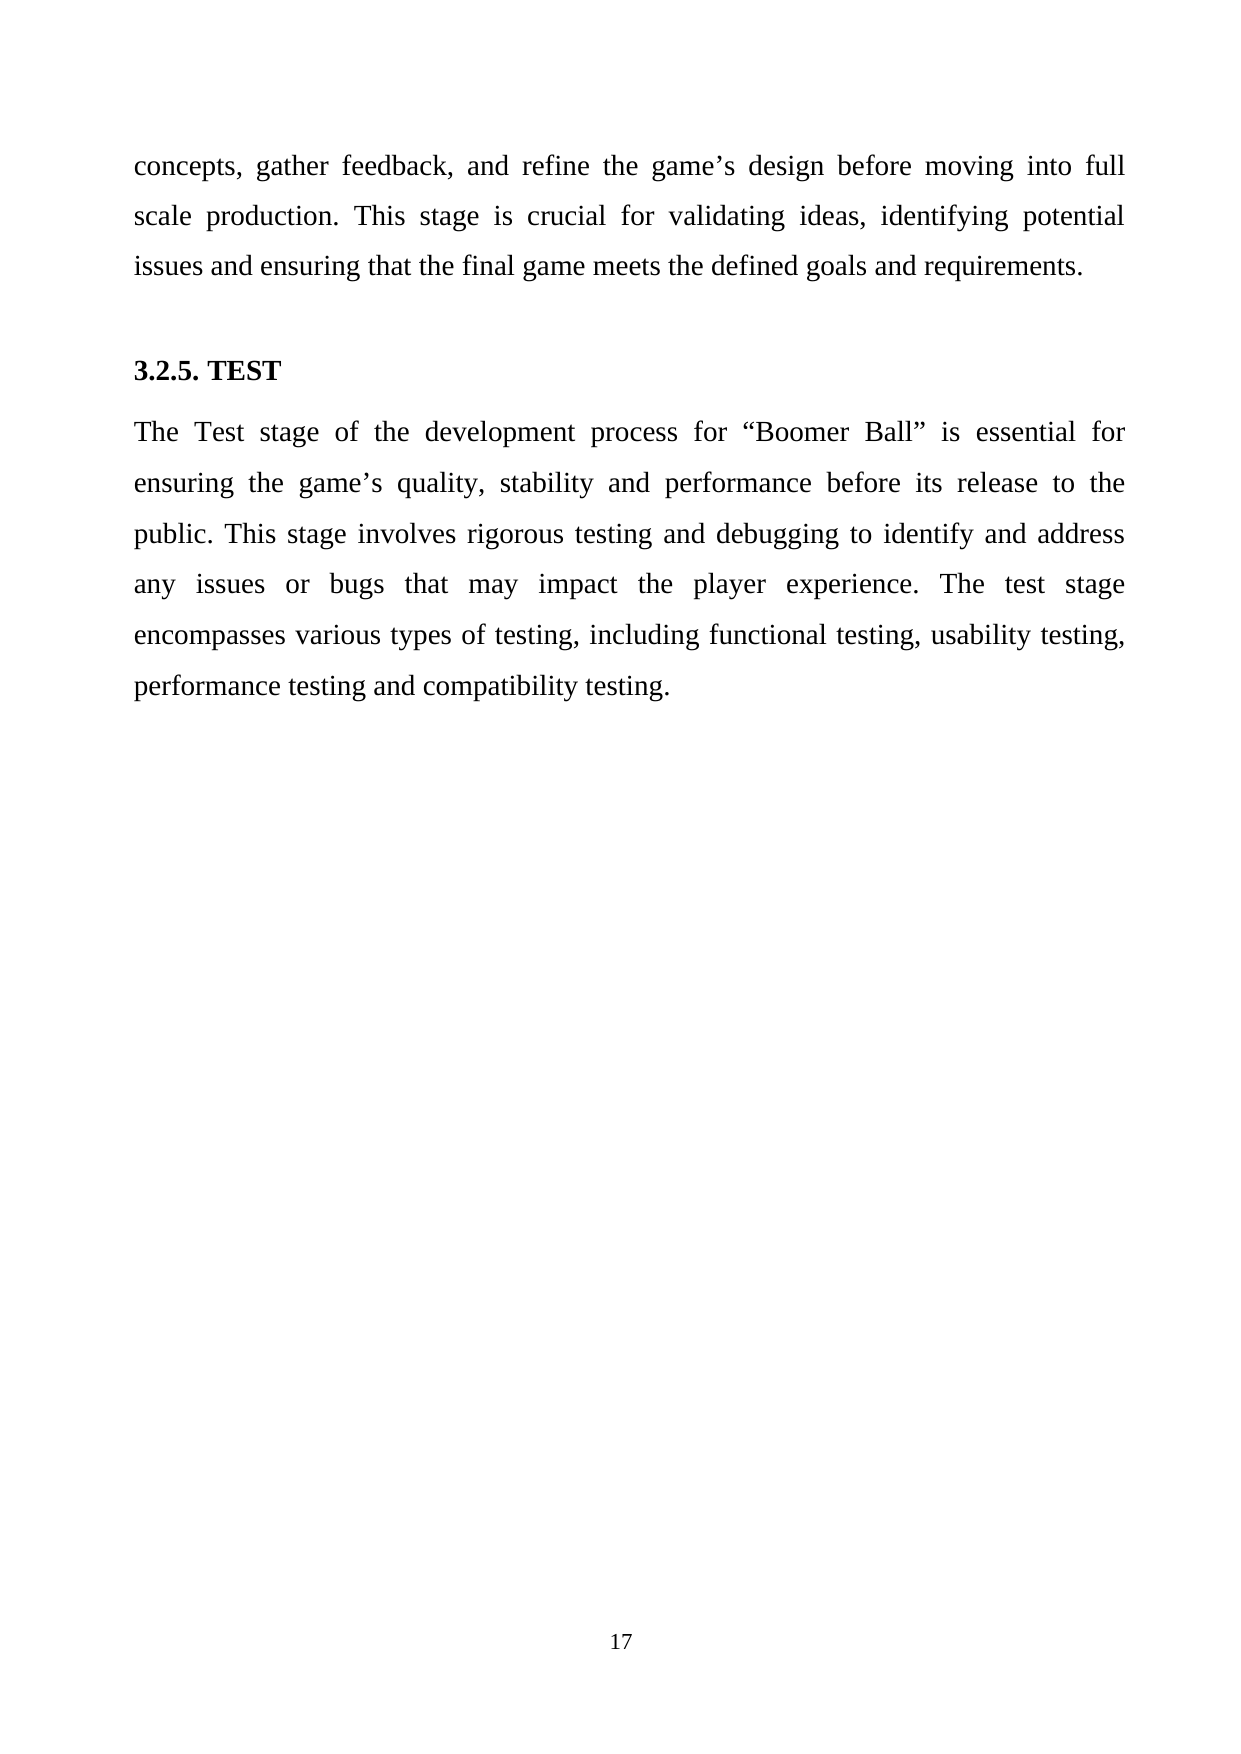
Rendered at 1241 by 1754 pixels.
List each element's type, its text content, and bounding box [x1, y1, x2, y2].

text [133, 131, 1126, 281]
subtitle TEST [133, 353, 1171, 387]
text The Test stage of the development process for “Boomer Ball” is essential for ensuring the game’s quality, stability and performance before its release to the public. This stage involves rigorous testing and debugging to identify and address any issues or bugs that may impact the player experience. The test stage encompasses various types of testing, including functional testing, usability testing, performance testing and compatibility testing. [133, 414, 1126, 701]
